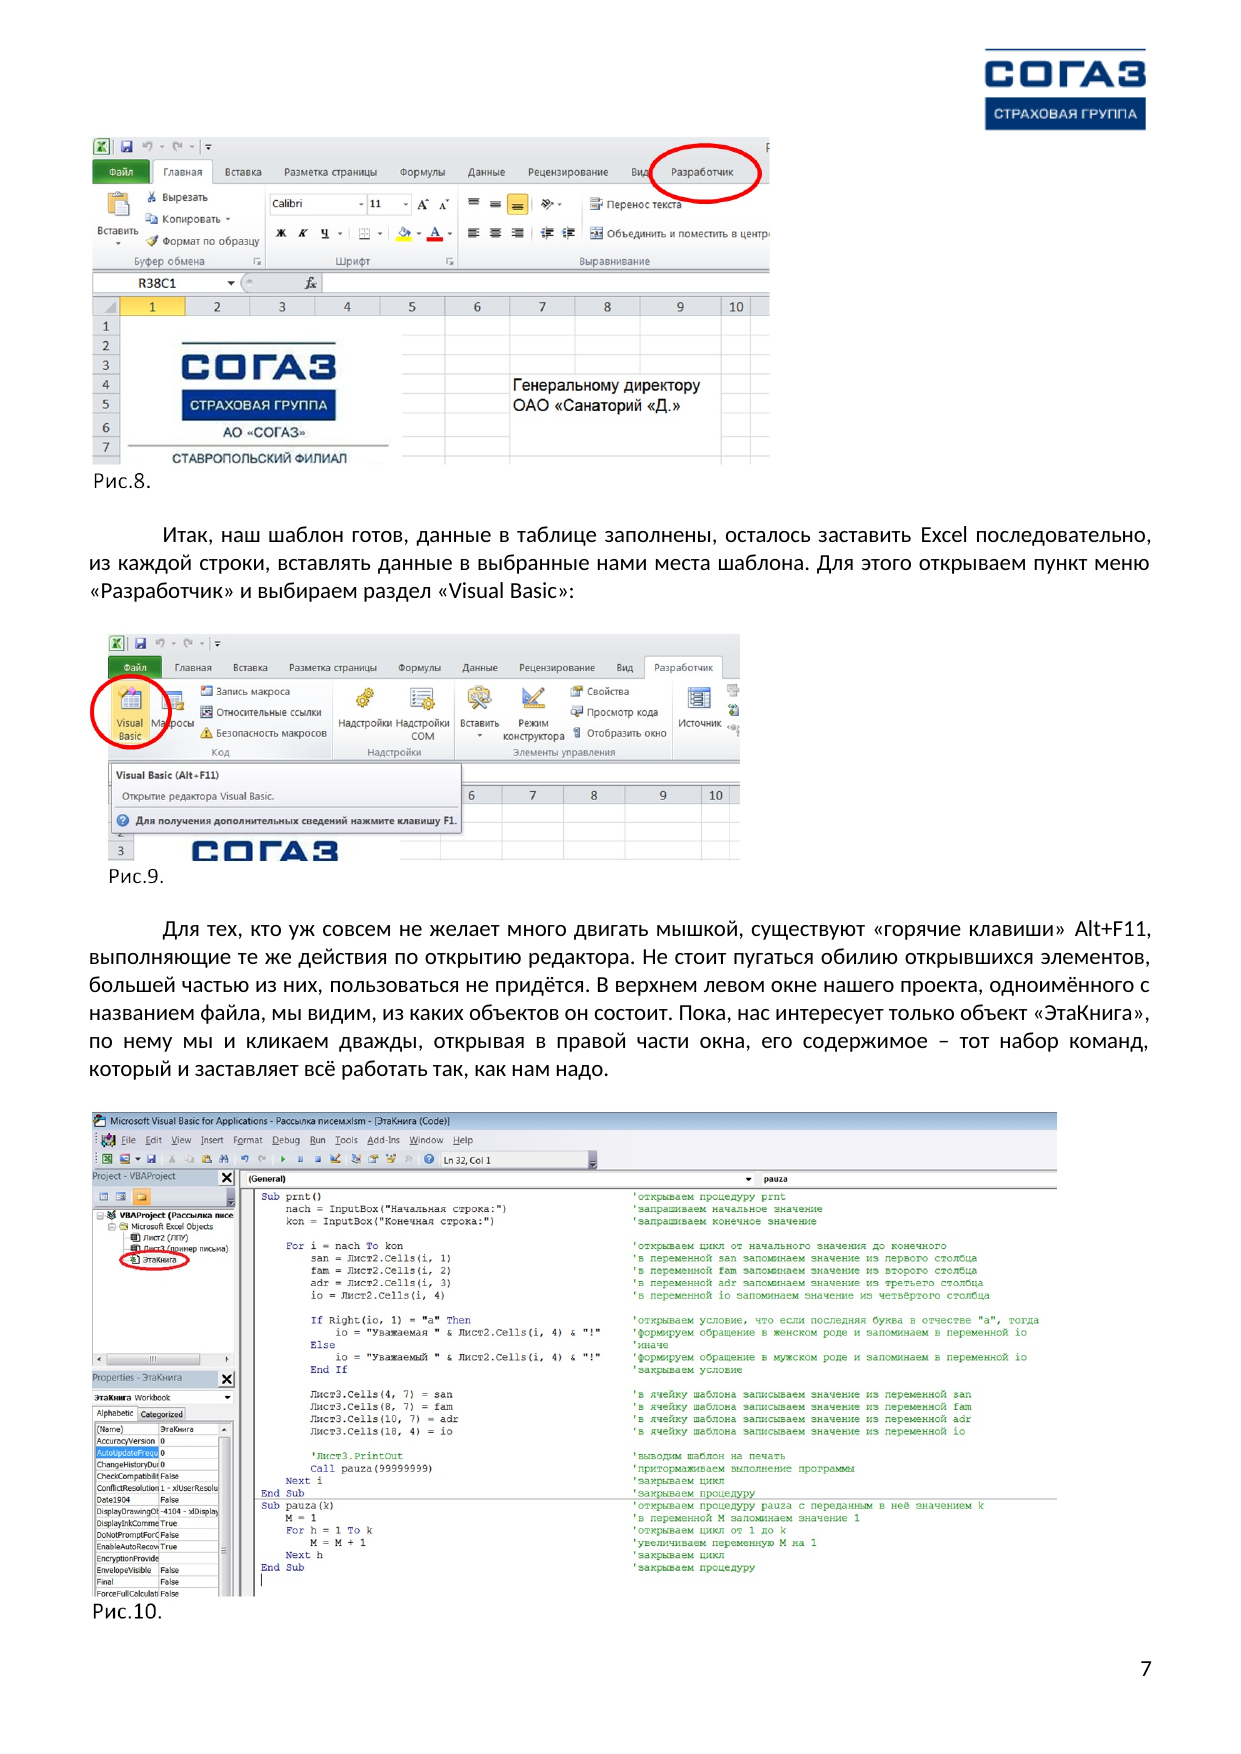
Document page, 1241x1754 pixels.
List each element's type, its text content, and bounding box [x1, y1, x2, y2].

picture [88, 1110, 1058, 1619]
text Для тех, кто уж совсем не желает много двигать мышкой, существуют «горячие клавиши» Alt+F11, выполняющие те же действия по открытию редактора. Не стоит пугаться обилию открывшихся элементов, большей частью из них, пользоваться не придётся. В верхнем левом окне нашего проекта, одноимённого с названием файла, мы видим, из каких объектов он состоит. Пока, нас интересует только объект «ЭтаКнига», по нему мы и кликаем дважды, открывая в правой части окна, его содержимое – тот набор команд, который и заставляет всё работать так, как нам надо. [89, 914, 1152, 1083]
text Итак, наш шаблон готов, данные в таблице заполнены, осталось заставить Excel последовательно, из каждой строки, вставлять данные в выбранные нами места шаблона. Для этого открываем пункт меню «Разработчик» и выбираем раздел «Visual Basic»: [89, 520, 1152, 604]
picture [980, 44, 1152, 136]
picture [88, 631, 742, 887]
picture [88, 135, 772, 492]
